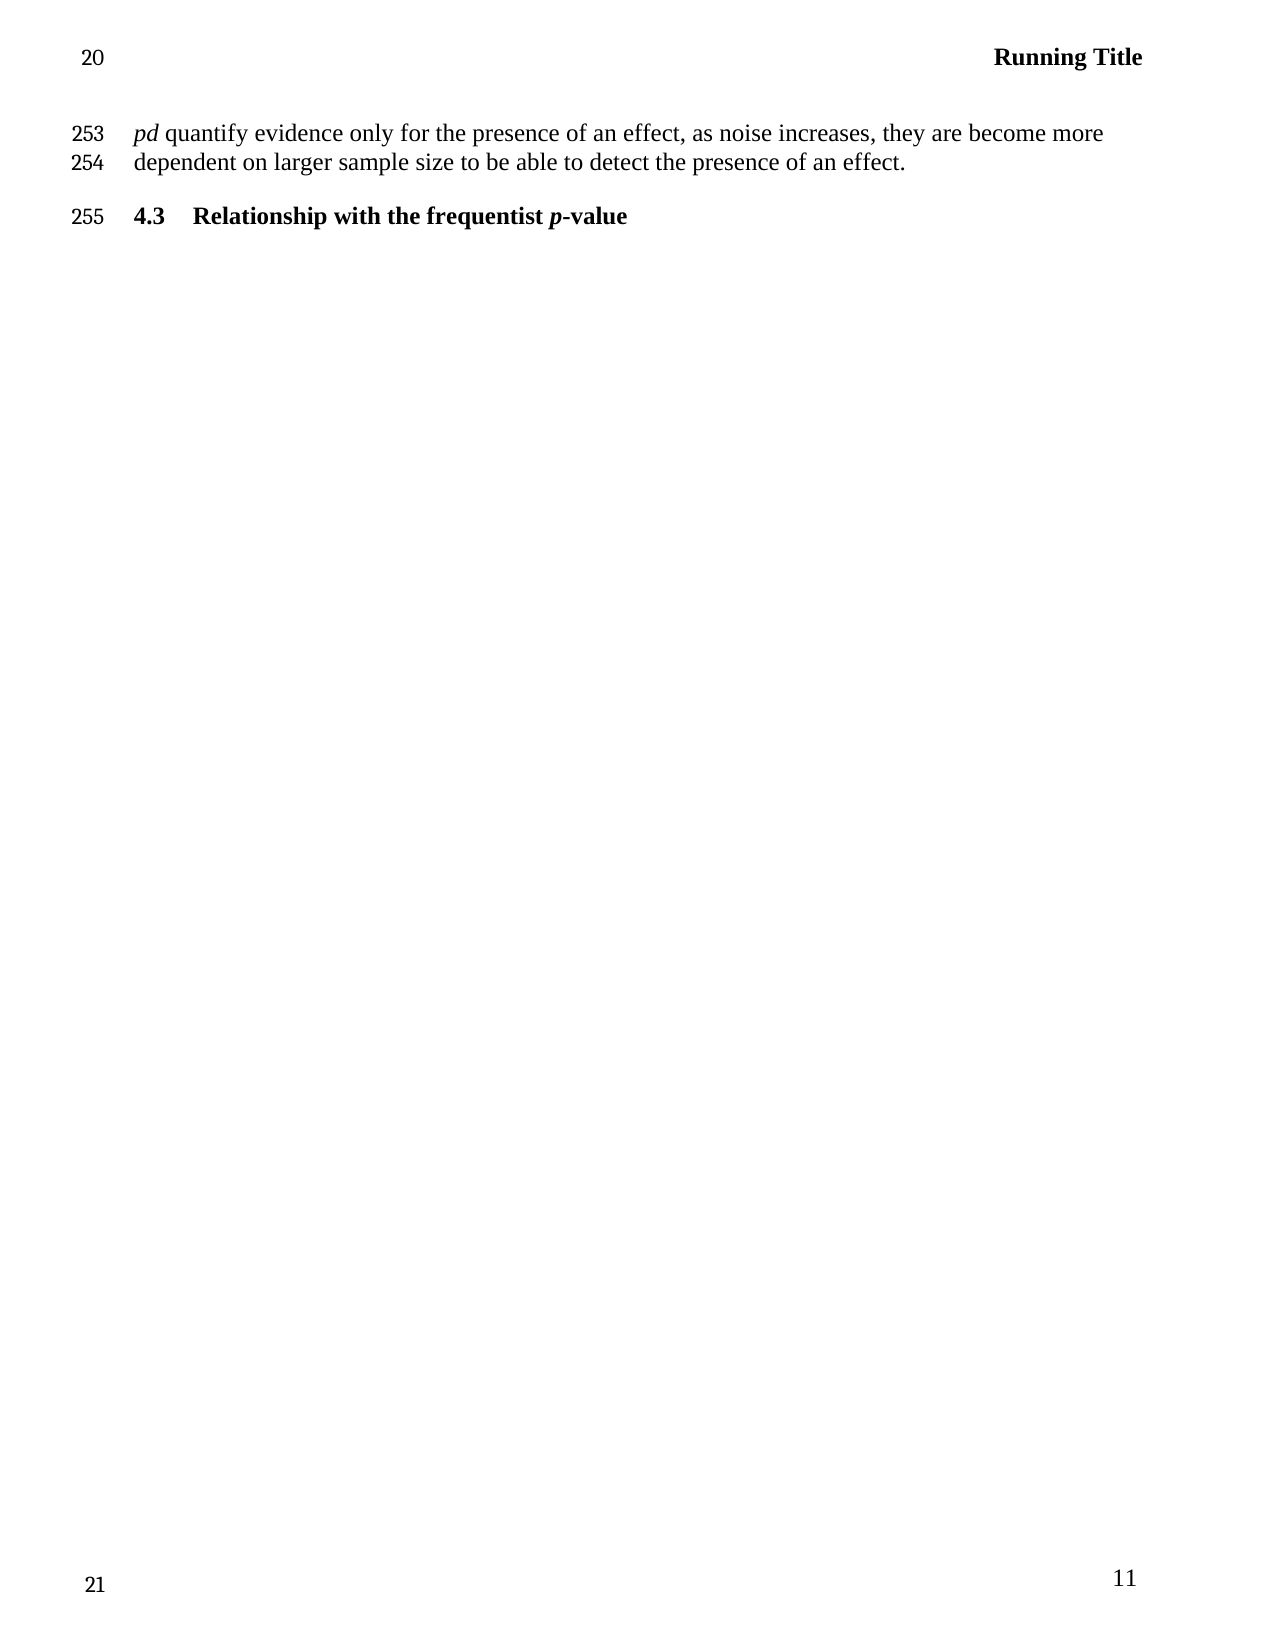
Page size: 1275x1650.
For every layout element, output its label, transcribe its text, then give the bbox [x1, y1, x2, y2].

subtitle Relationship with the frequentist p-value [133, 201, 1152, 230]
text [133, 118, 1152, 176]
